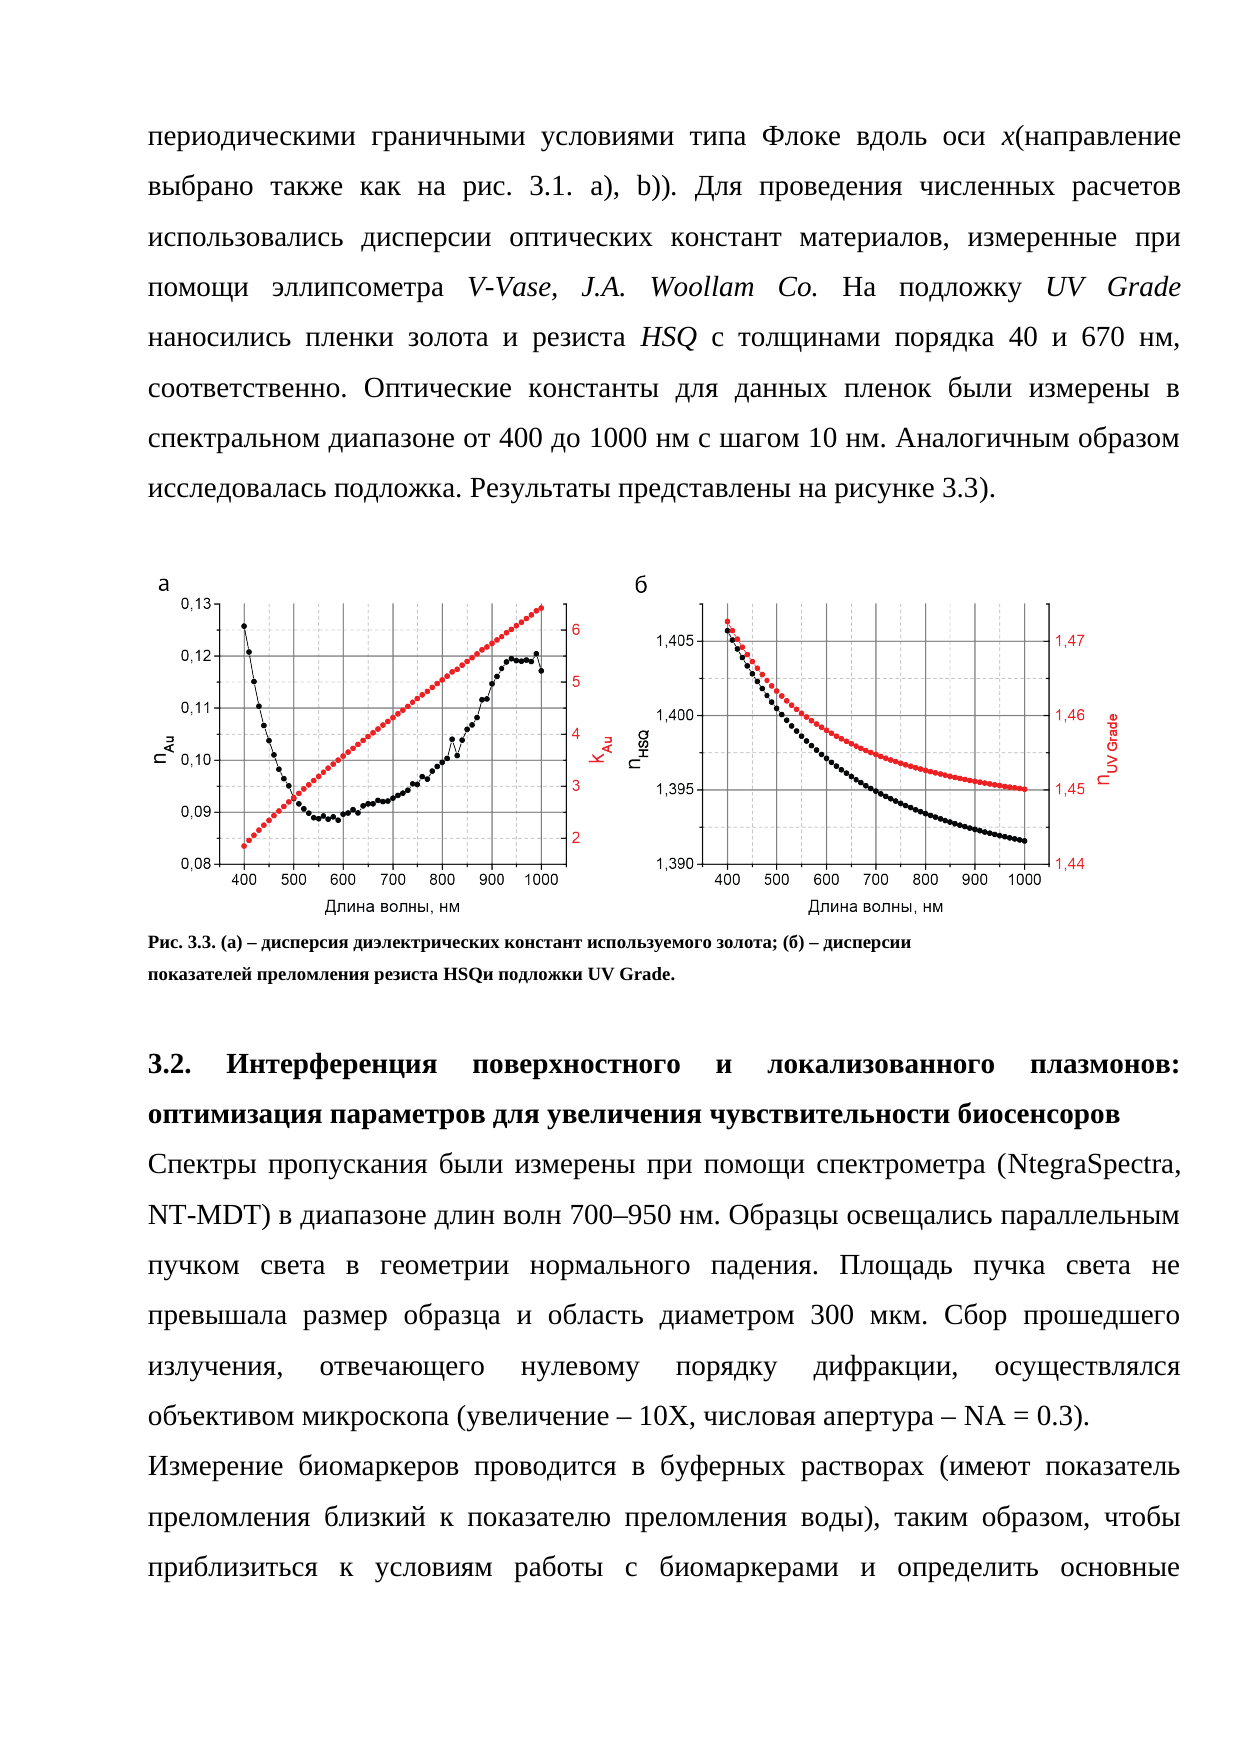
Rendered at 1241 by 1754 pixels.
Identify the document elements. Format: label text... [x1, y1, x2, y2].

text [148, 118, 1181, 504]
text Спектры пропускания были измерены при помощи спектрометра (NtegraSpectra, NT-MDT) в диапазоне длин волн 700–950 нм. Образцы освещались параллельным пучком света в геометрии нормального падения. Площадь пучка света не превышала размер образца и область диаметром 300 мкм. Сбор прошедшего излучения, отвечающего нулевому порядку дифракции, осуществлялся объективом микроскопа (увеличение – 10Х, числовая апертура – NA = 0.3). [148, 1146, 1181, 1432]
picture [147, 571, 1121, 917]
text показателей преломления резиста HSQи подложки UV Grade. [148, 963, 1181, 985]
text 3.2. Интерференция поверхностного и локализованного плазмонов: оптимизация параметров для увеличения чувствительности биосенсоров [148, 1046, 1181, 1130]
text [148, 1448, 1181, 1582]
text Рис. 3.3. (а) – дисперсия диэлектрических констант используемого золота; (б) – дисперсии [148, 931, 1181, 952]
